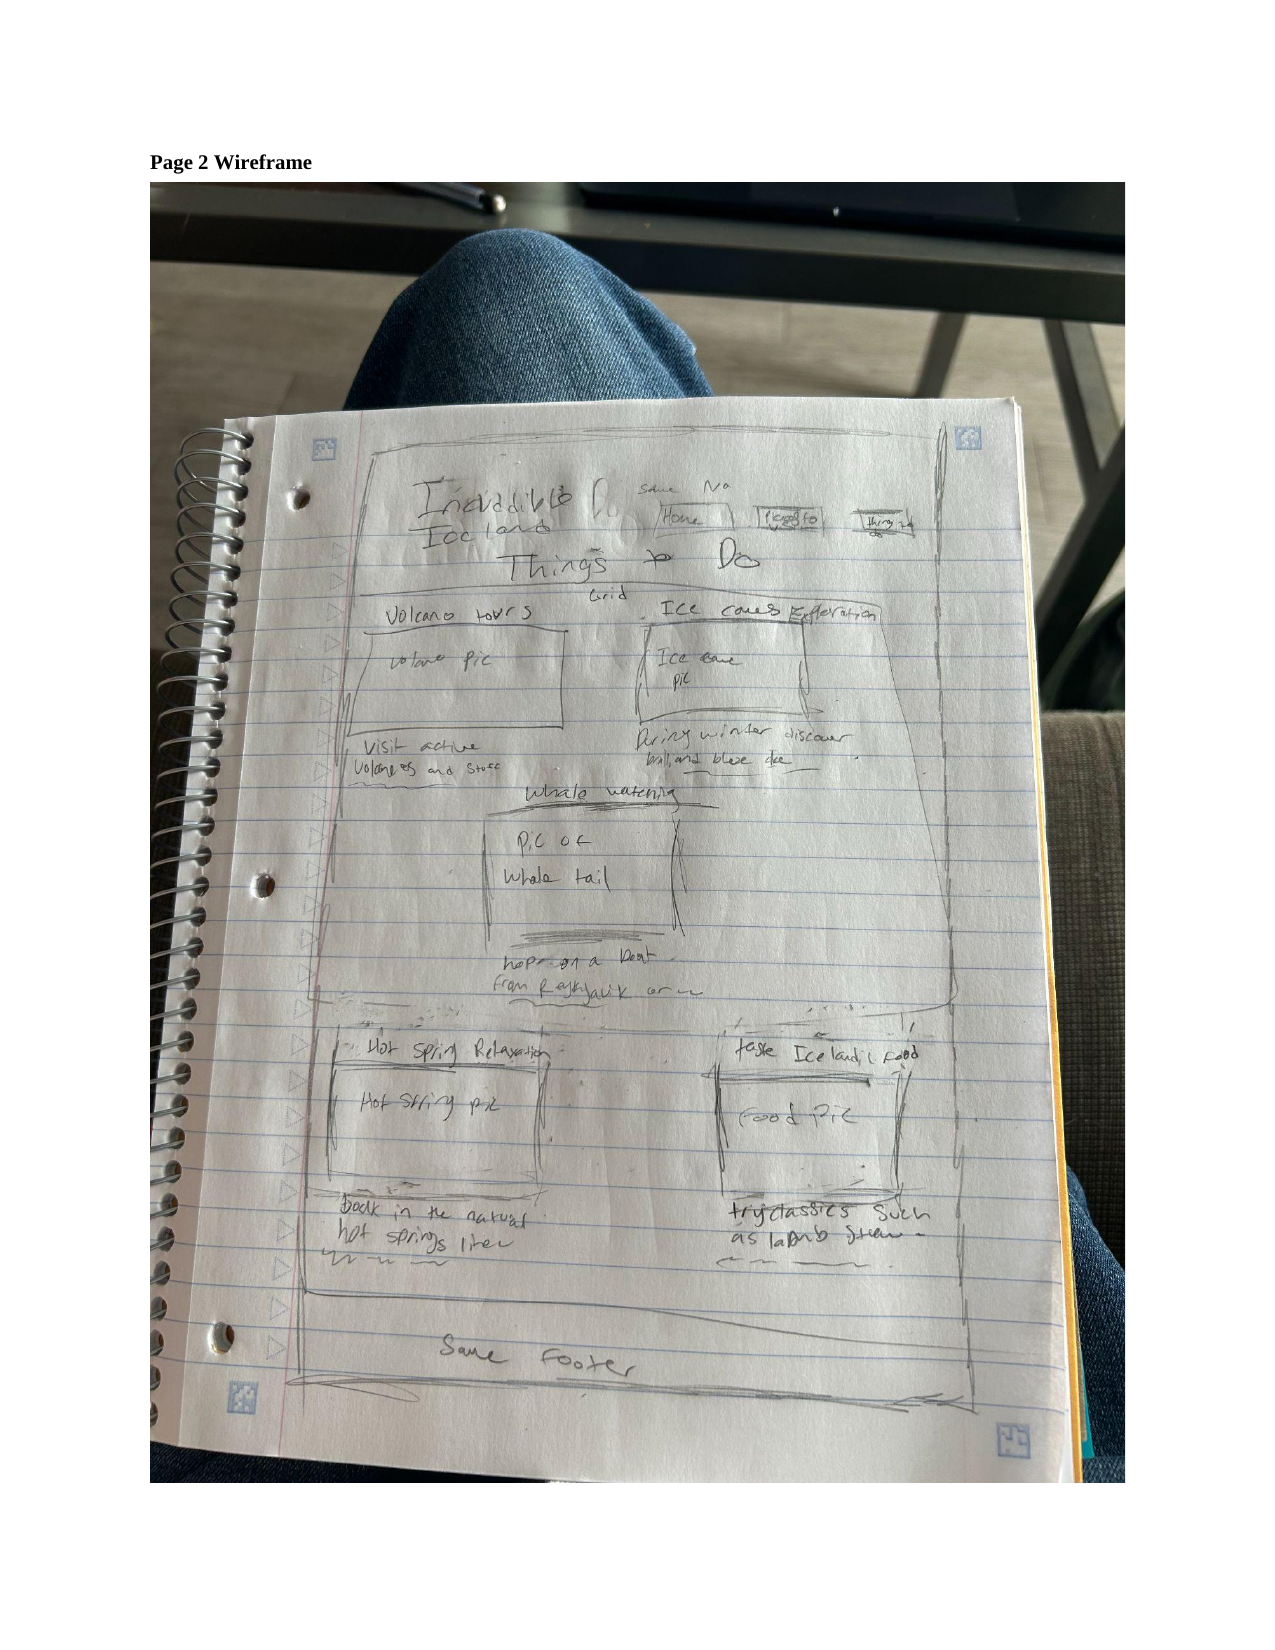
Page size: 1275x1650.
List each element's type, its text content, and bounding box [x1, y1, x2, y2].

picture [150, 182, 1125, 1483]
text Page 2 Wireframe [150, 150, 1125, 174]
